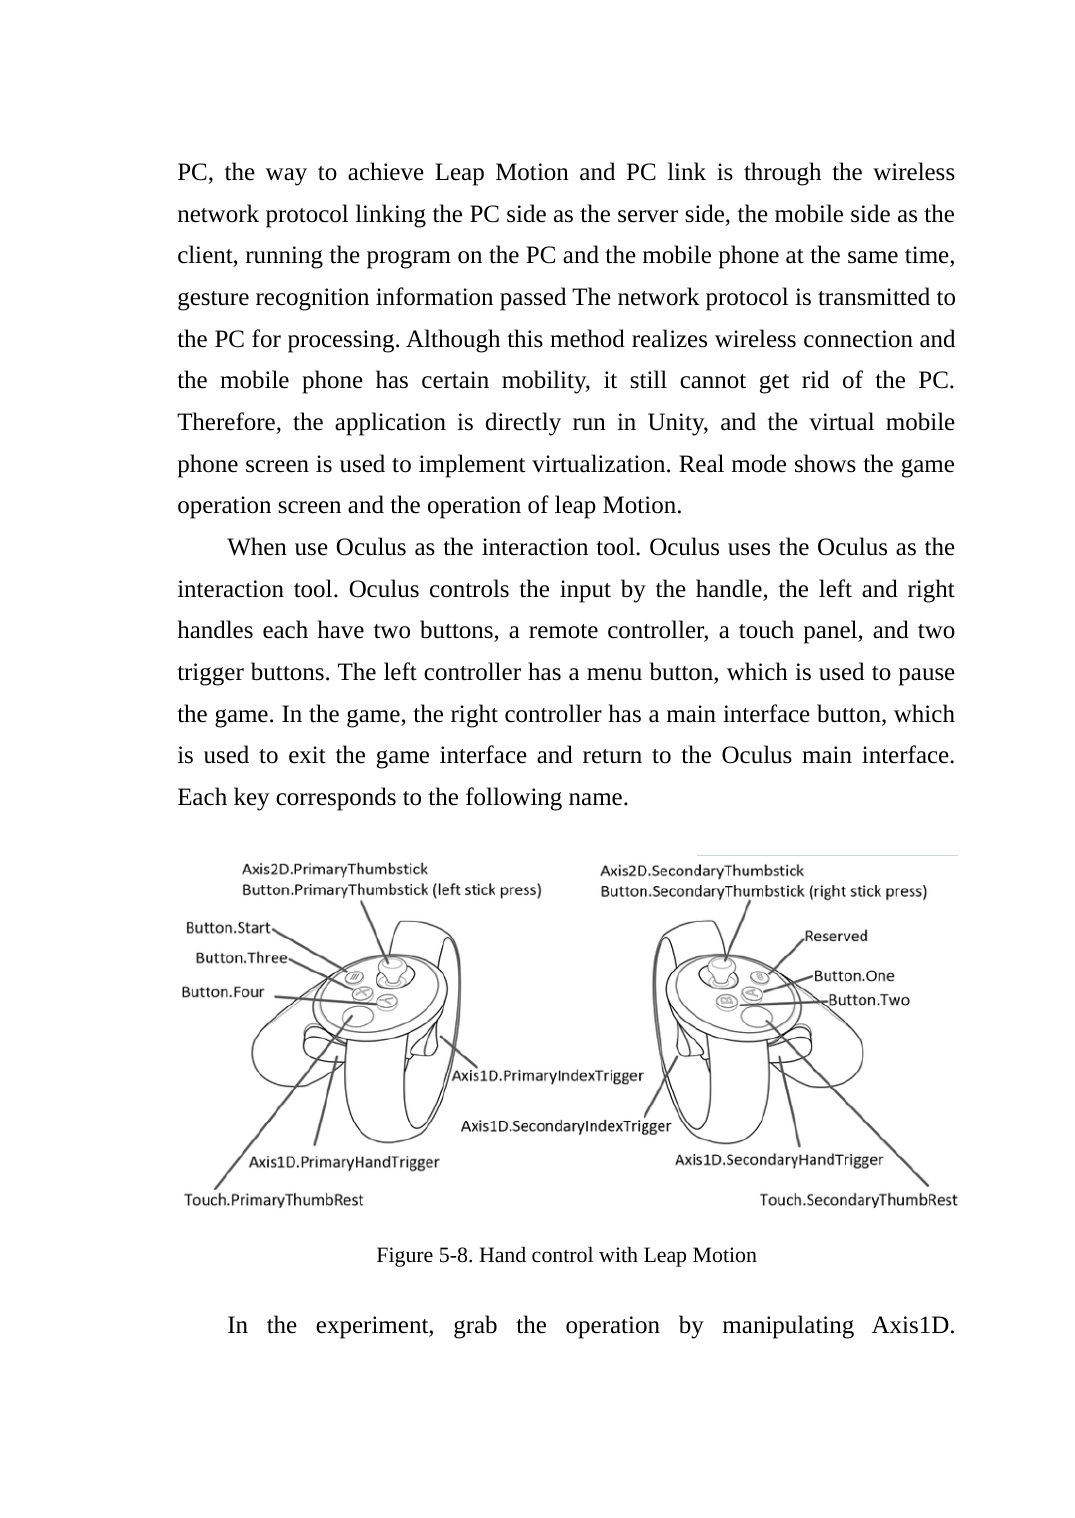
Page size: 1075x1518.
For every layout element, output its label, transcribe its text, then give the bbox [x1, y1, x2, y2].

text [177, 147, 956, 522]
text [177, 1300, 956, 1342]
picture [177, 855, 963, 1223]
text Figure 5-8. Hand control with Leap Motion [177, 1242, 956, 1267]
text When use Oculus as the interaction tool. Oculus uses the Oculus as the interaction tool. Oculus controls the input by the handle, the left and right handles each have two buttons, a remote controller, a touch panel, and two trigger buttons. The left controller has a menu button, which is used to pause the game. In the game, the right controller has a main interface button, which is used to exit the game interface and return to the Oculus main interface. Each key corresponds to the following name. [177, 522, 956, 814]
